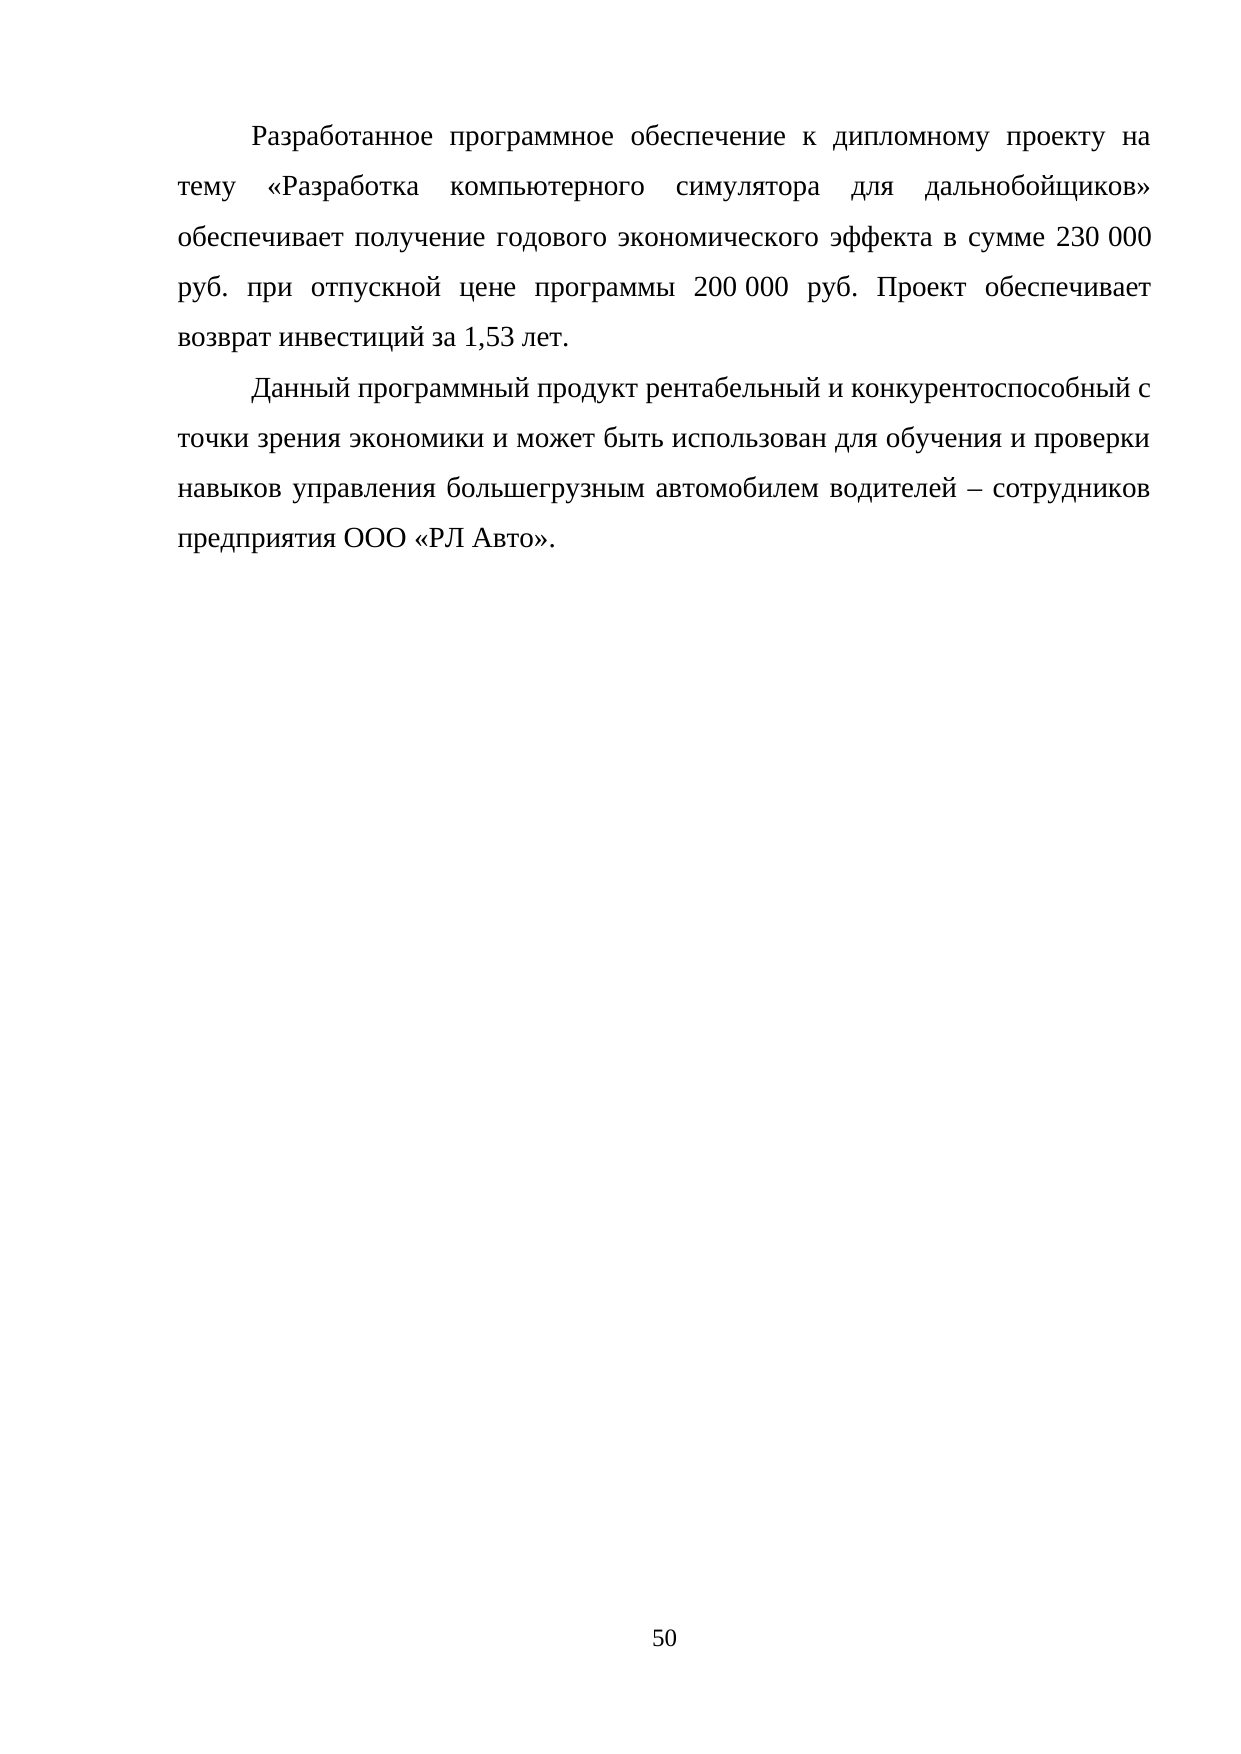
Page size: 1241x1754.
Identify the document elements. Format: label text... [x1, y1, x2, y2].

text Данный программный продукт рентабельный и конкурентоспособный с точки зрения экономики и может быть использован для обучения и проверки навыков управления большегрузным автомобилем водителей – сотрудников предприятия ООО «РЛ Авто». [177, 370, 1152, 554]
text Разработанное программное обеспечение к дипломному проекту на тему «Разработка компьютерного симулятора для дальнобойщиков» обеспечивает получение годового экономического эффекта в сумме 230 000 руб. при отпускной цене программы 200 000 руб. Проект обеспечивает возврат инвестиций за 1,53 лет. [177, 118, 1152, 353]
